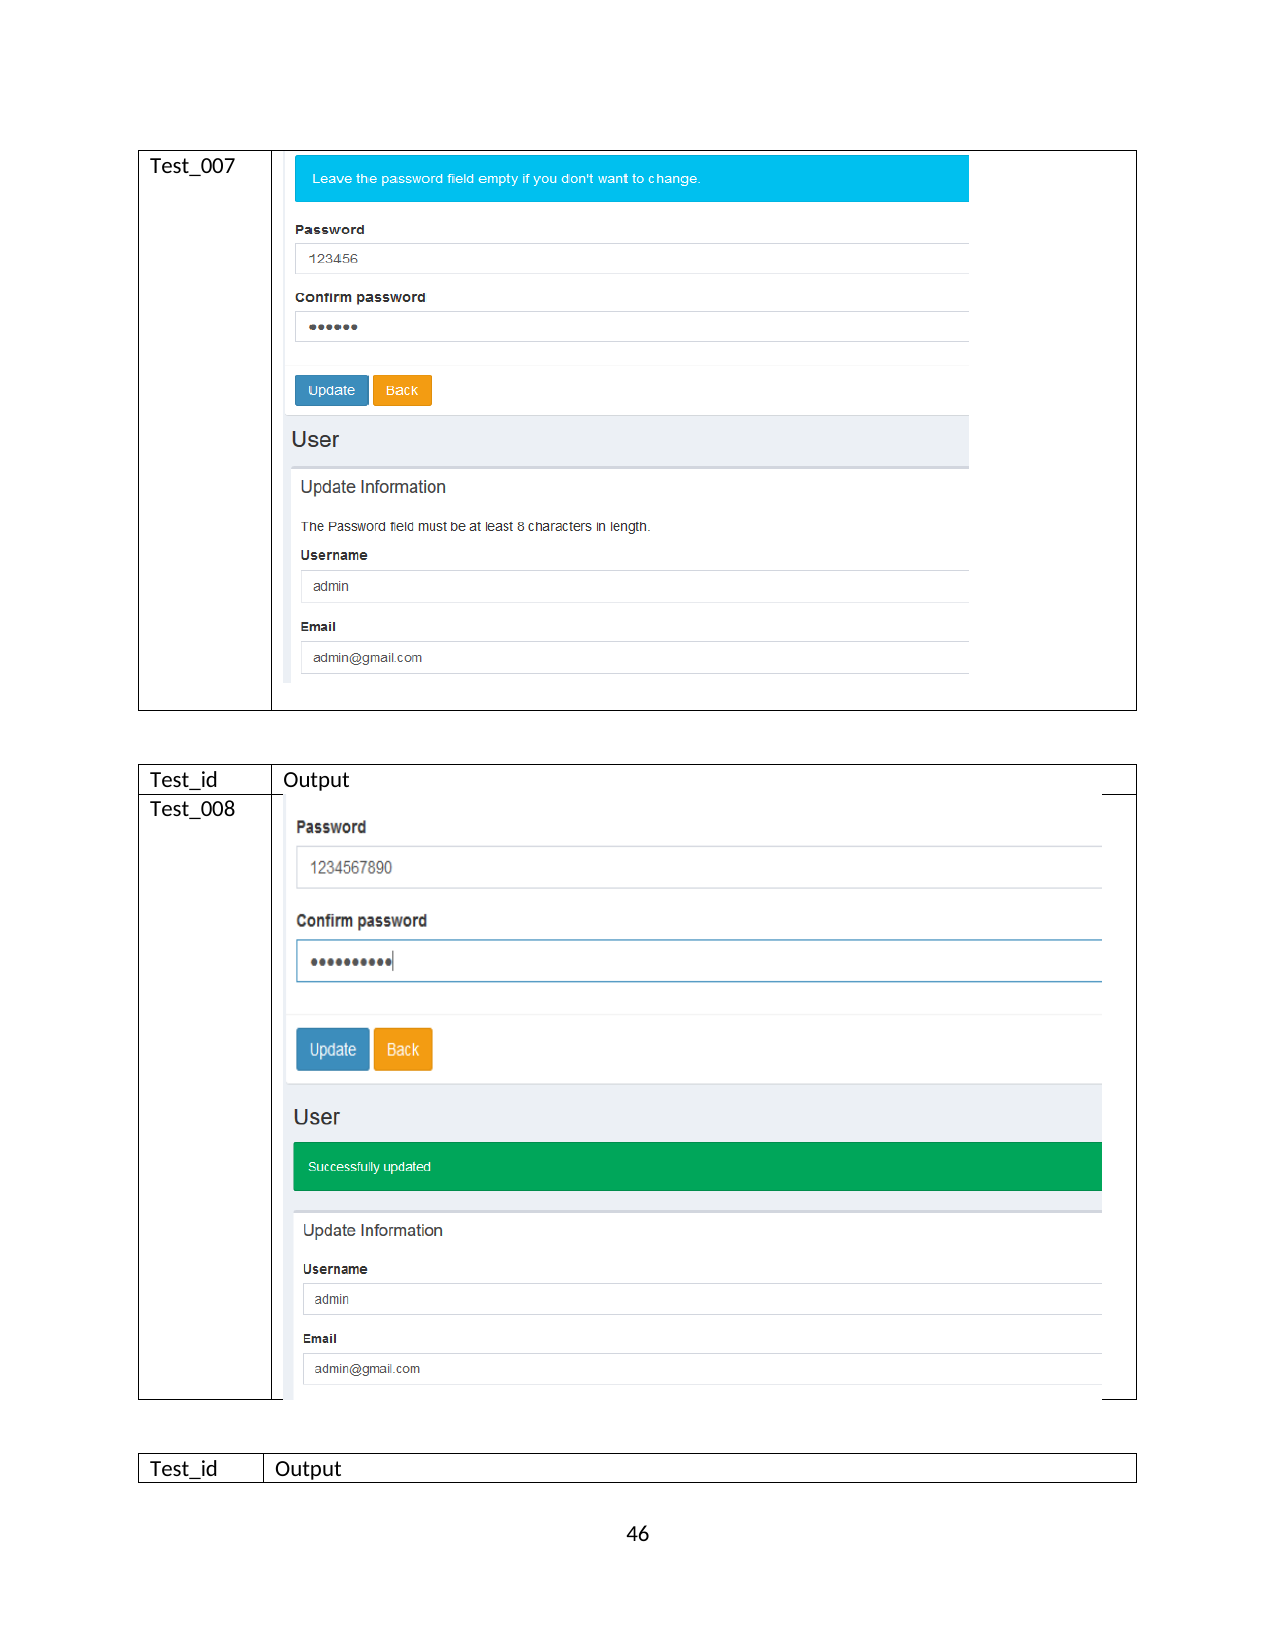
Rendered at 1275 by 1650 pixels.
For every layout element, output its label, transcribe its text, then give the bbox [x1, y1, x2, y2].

table_header Test_id [139, 765, 271, 793]
table_cell [1102, 795, 1136, 1399]
table_header Output [272, 765, 1136, 793]
table_header Test_id [139, 1454, 263, 1482]
table_cell [272, 795, 283, 1399]
table_cell Test_007 [139, 151, 271, 710]
picture [283, 151, 969, 683]
table_header Output [264, 1454, 1136, 1482]
picture [283, 794, 1102, 1400]
table_cell [272, 151, 1136, 710]
table_cell Test_008 [139, 795, 271, 1399]
